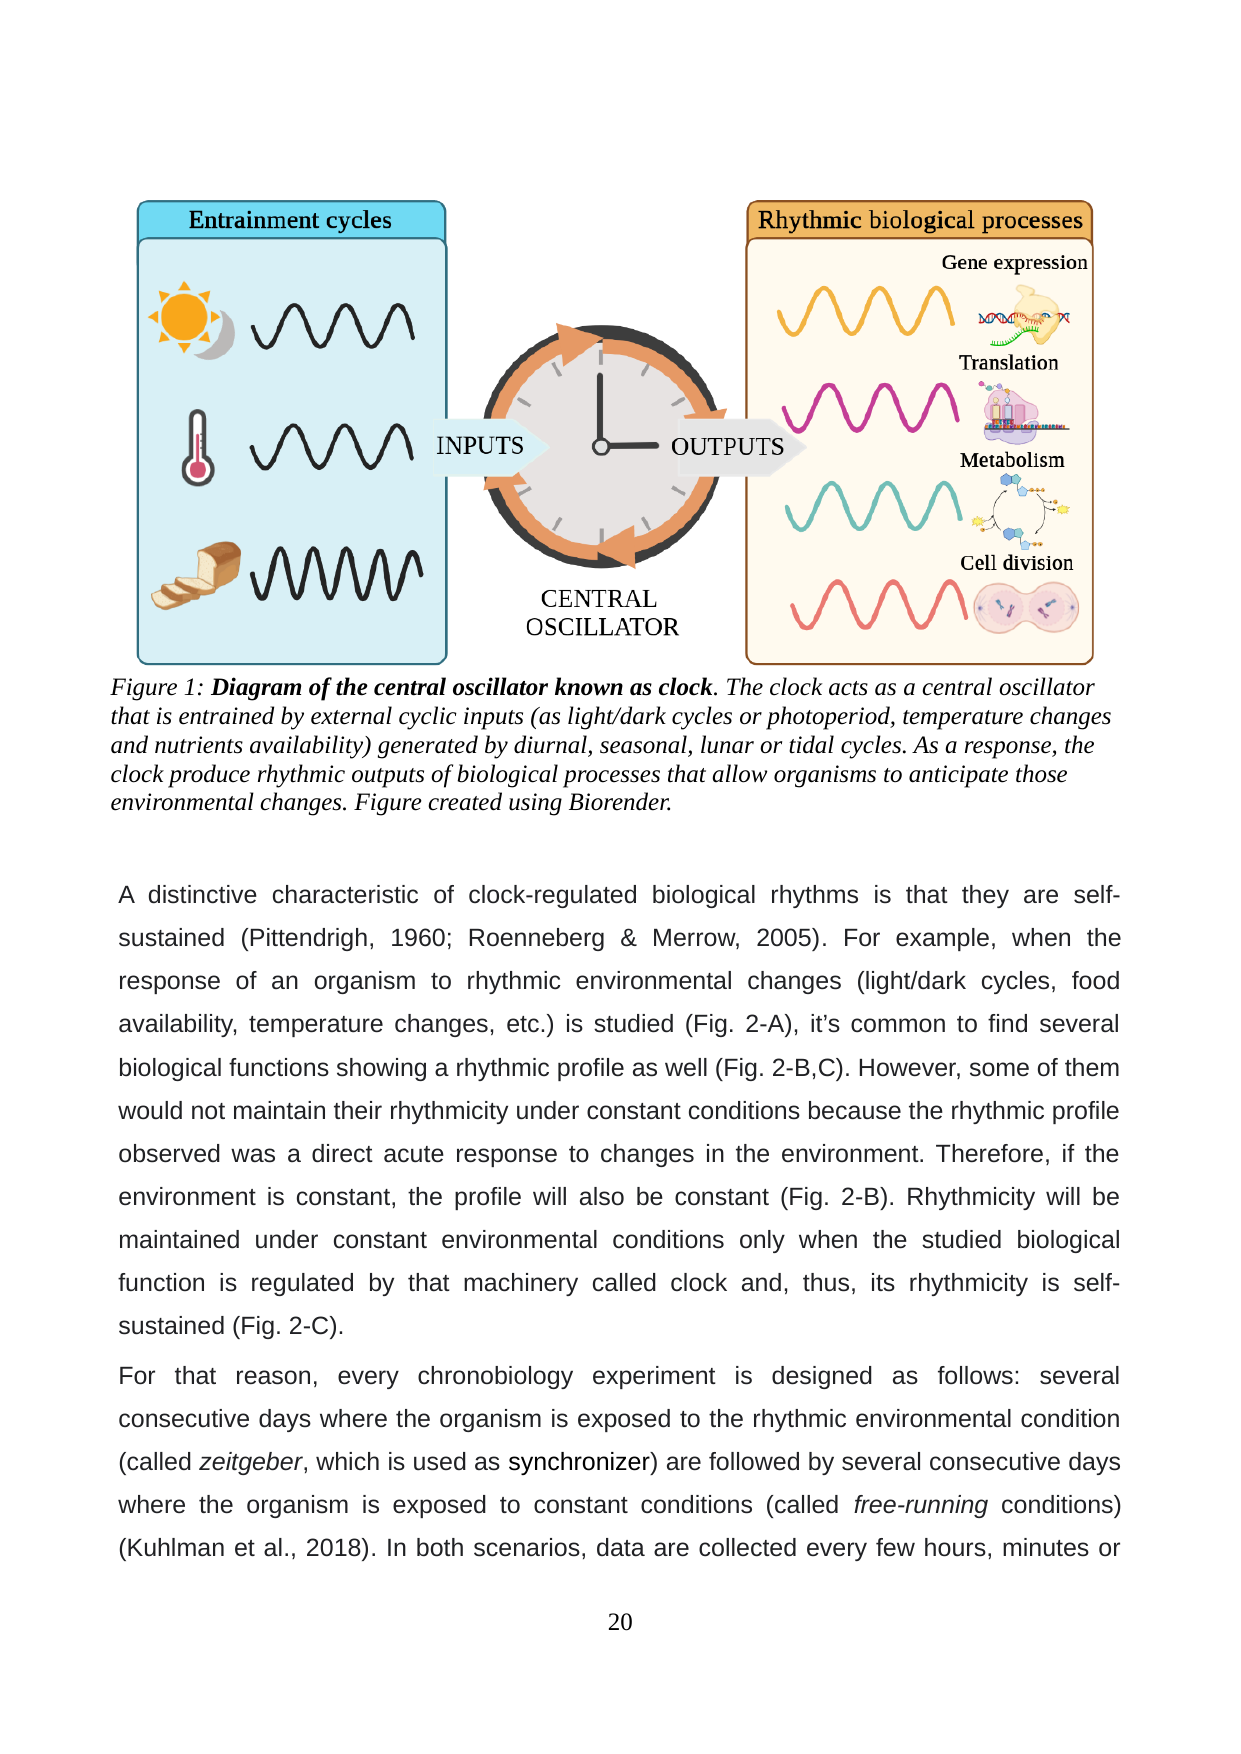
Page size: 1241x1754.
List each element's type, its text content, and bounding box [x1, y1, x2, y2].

text A distinctive characteristic of clock-regulated biological rhythms is that they are self-sustained (Pittendrigh, 1960; Roenneberg & Merrow, 2005)⁠. For example, when the response of an organism to rhythmic environmental changes (light/dark cycles, food availability, temperature changes, etc.) is studied (Fig. 2-A), it’s common to find several biological functions showing a rhythmic profile as well (Fig. 2-B,C). However, some of them would not maintain their rhythmicity under constant conditions because the rhythmic profile observed was a direct acute response to changes in the environment. Therefore, if the environment is constant, the profile will also be constant (Fig. 2-B). Rhythmicity will be maintained under constant environmental conditions only when the studied biological function is regulated by that machinery called clock and, thus, its rhythmicity is self-sustained (Fig. 2-C). [118, 880, 1122, 1340]
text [118, 1361, 1122, 1562]
picture [110, 174, 1115, 673]
